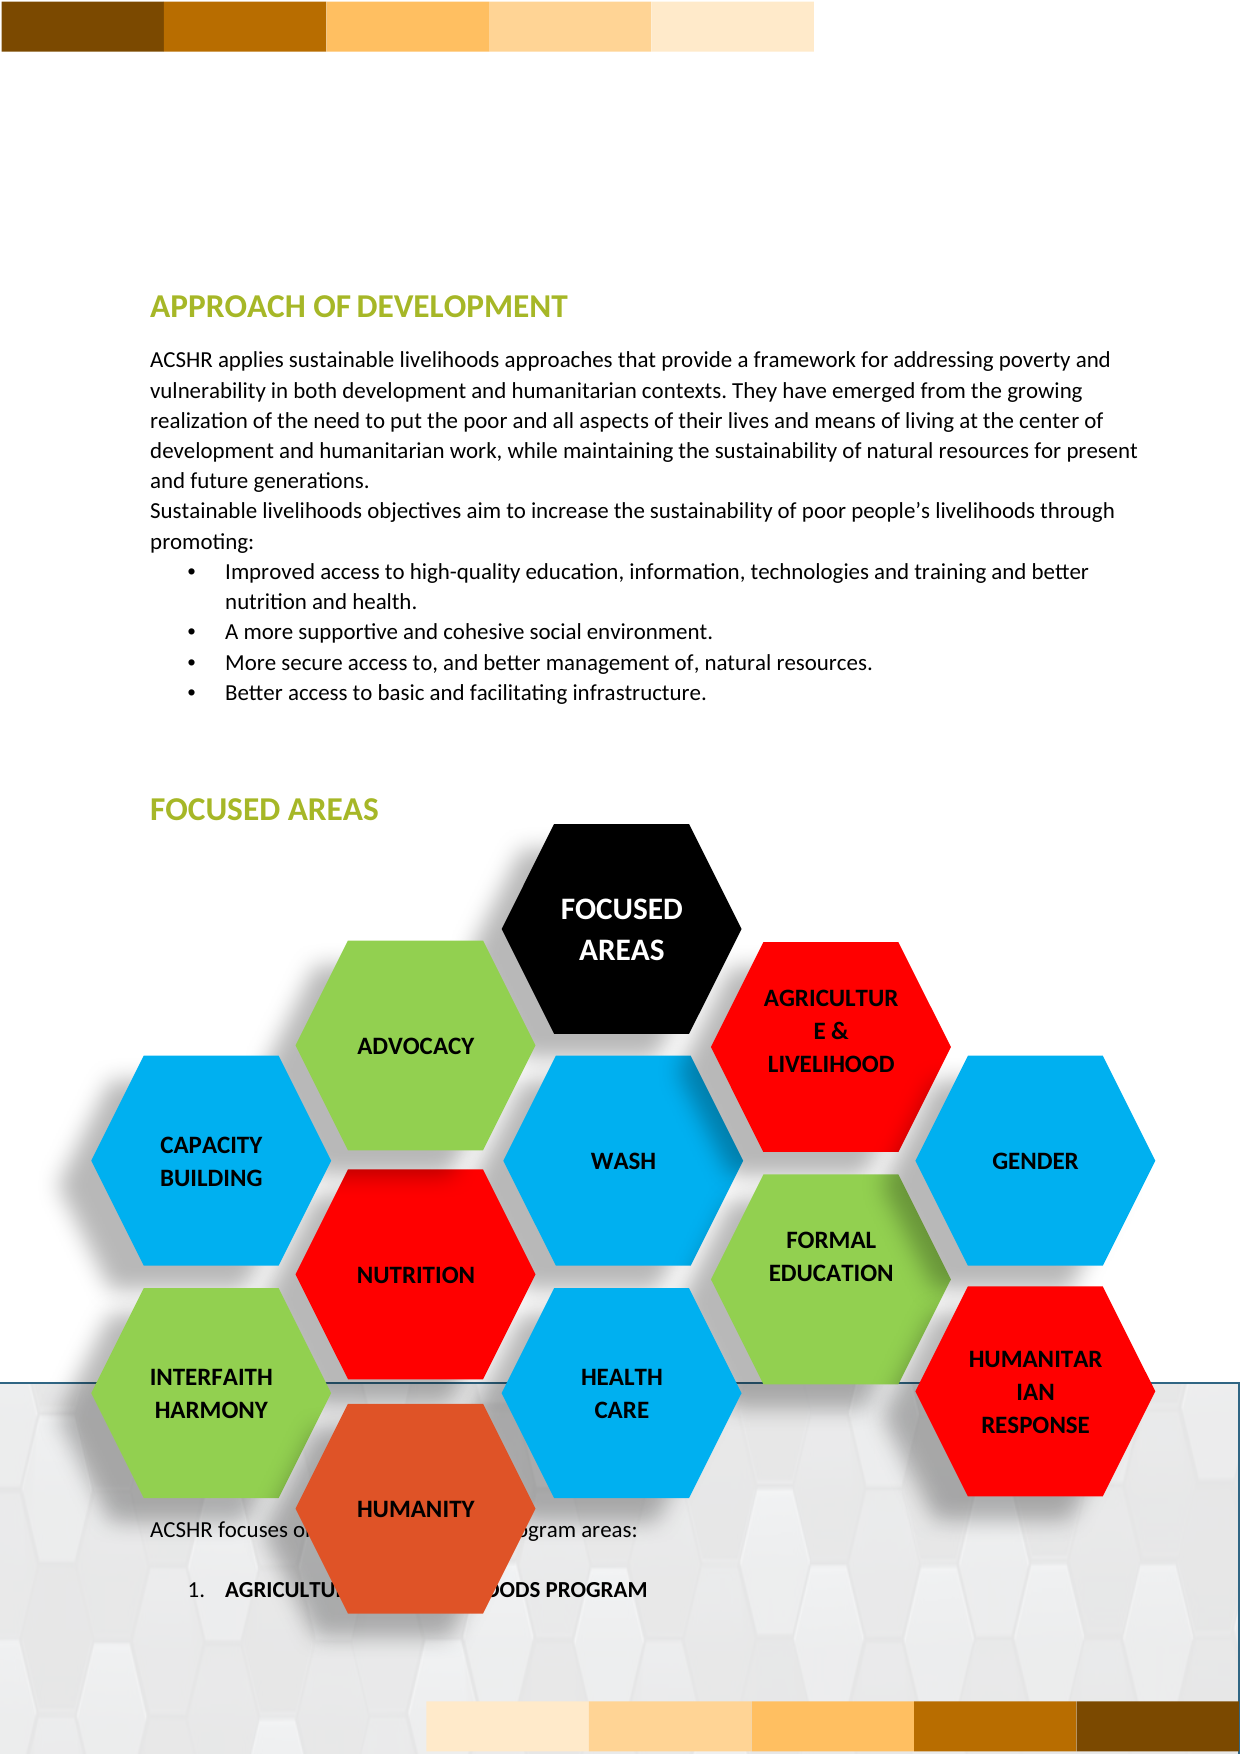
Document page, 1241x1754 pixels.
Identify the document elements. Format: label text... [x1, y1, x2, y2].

list AGRICULTURE AND LIVELIHOODS PROGRAM [489, 1575, 1144, 1603]
text Sustainable livelihoods objectives aim to increase the sustainability of poor people’s livelihoods through promoting: [150, 497, 1144, 555]
list AGRICULTURE AND LIVELIHOODS PROGRAM [187, 1575, 283, 1603]
list More secure access to, and better management of, natural resources. [187, 648, 1144, 676]
text FOCUSED AREAS [150, 788, 1144, 828]
text APPROACH OF DEVELOPMENT [150, 285, 1144, 326]
list Improved access to high-quality education, information, technologies and training and better nutrition and health. [187, 557, 1144, 615]
text ACSHR focuses on the following core program areas: [519, 1515, 1144, 1543]
list A more supportive and cohesive social environment. [187, 617, 1144, 645]
list Better access to basic and facilitating infrastructure. [187, 678, 1144, 706]
text ACSHR applies sustainable livelihoods approaches that provide a framework for addressing poverty and vulnerability in both development and humanitarian contexts. They have emerged from the growing realization of the need to put the poor and all aspects of their lives and means of living at the center of development and humanitarian work, while maintaining the sustainability of natural resources for present and future generations. [150, 346, 1144, 494]
